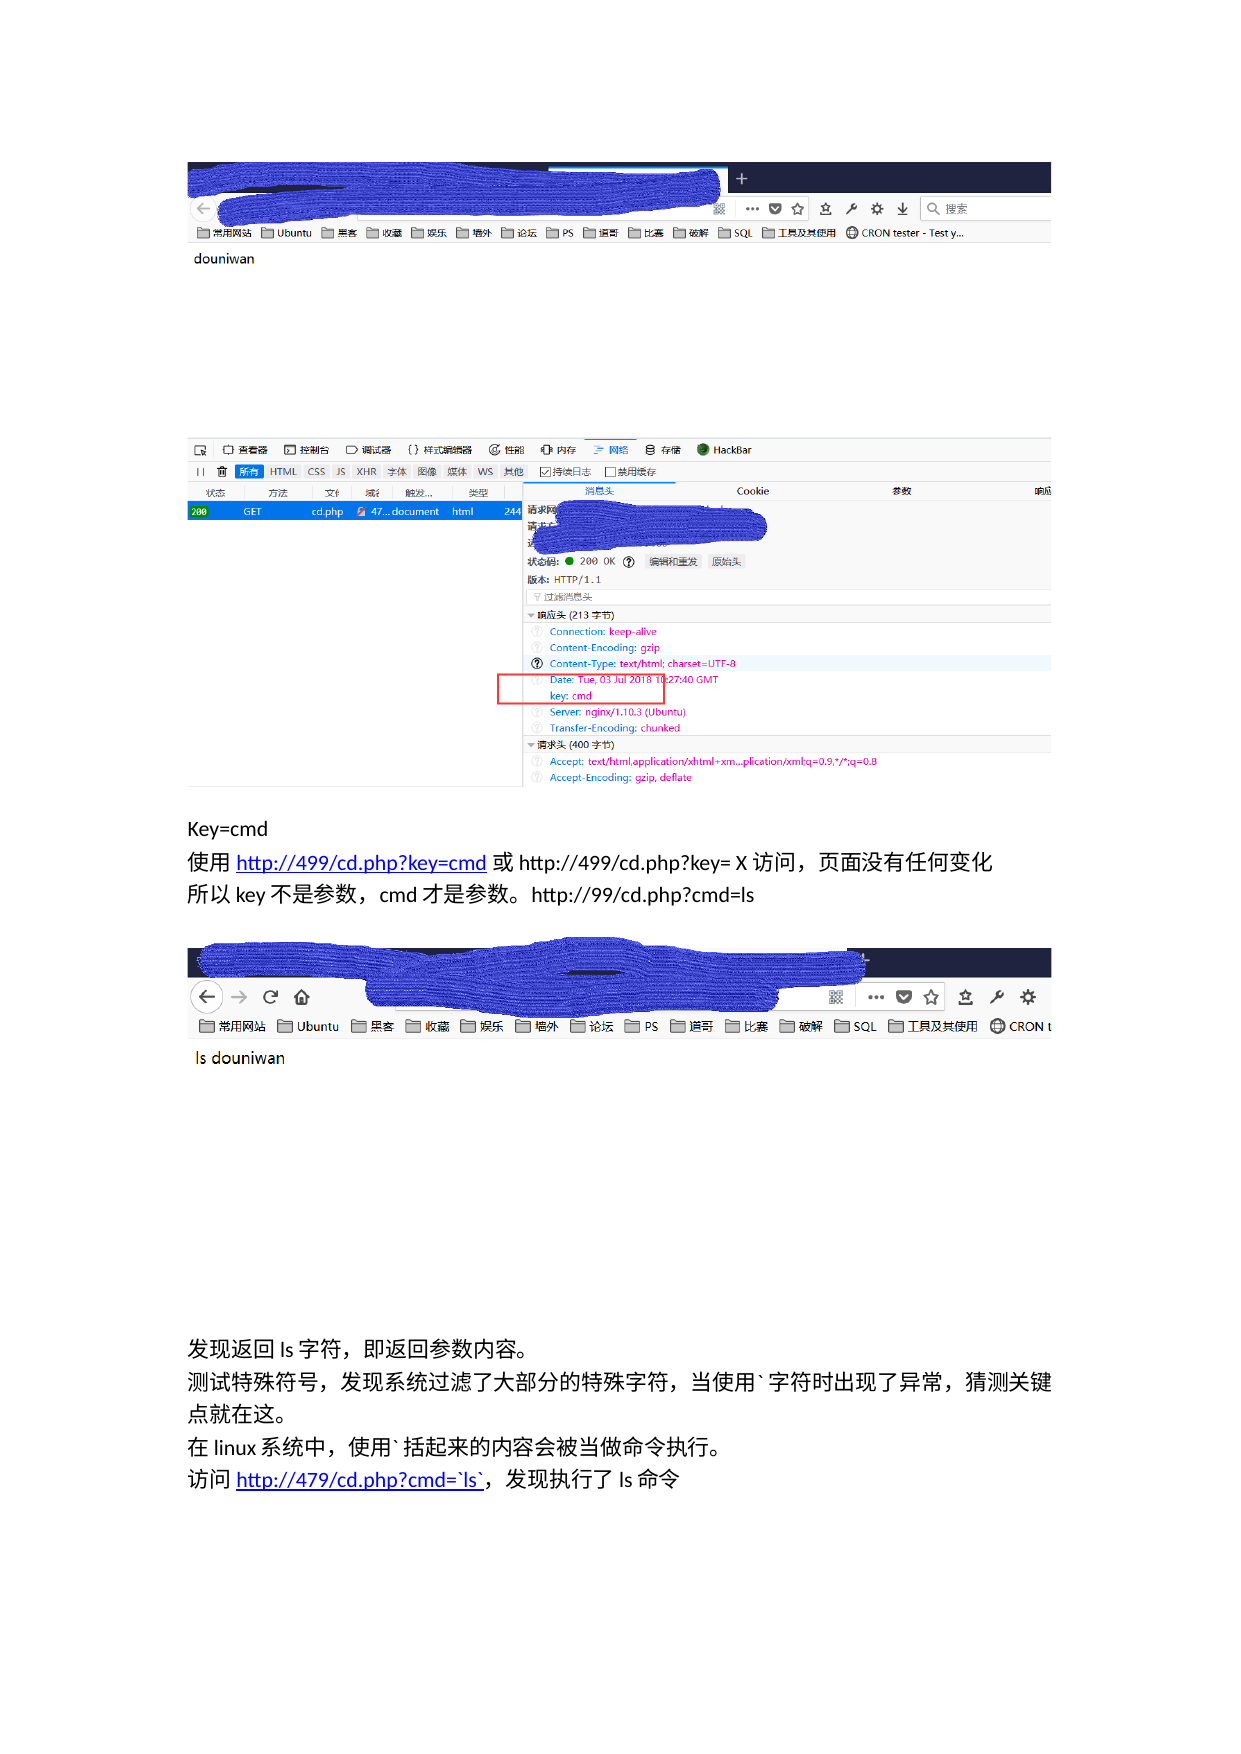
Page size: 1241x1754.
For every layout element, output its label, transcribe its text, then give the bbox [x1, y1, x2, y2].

text 所以key不是参数，cmd才是参数。http://99/cd.php?cmd=ls [187, 877, 1053, 909]
text 使用 http://499/cd.php?key=cmd 或 http://499/cd.php?key= X 访问，页面没有任何变化 [187, 844, 1053, 877]
text 发现返回 ls字符，即返回参数内容。 [187, 1332, 1053, 1364]
text 测试特殊符号，发现系统过滤了大部分的特殊字符，当使用` 字符时出现了异常，猜测关键点就在这。 [187, 1364, 1053, 1429]
picture [187, 162, 1052, 787]
text 访问 http://479/cd.php?cmd=`ls`，发现执行了ls命令 [187, 1462, 1053, 1494]
text 在linux系统中，使用` 括起来的内容会被当做命令执行。 [187, 1429, 1053, 1462]
picture [187, 909, 1052, 1313]
text Key=cmd [187, 812, 1053, 844]
